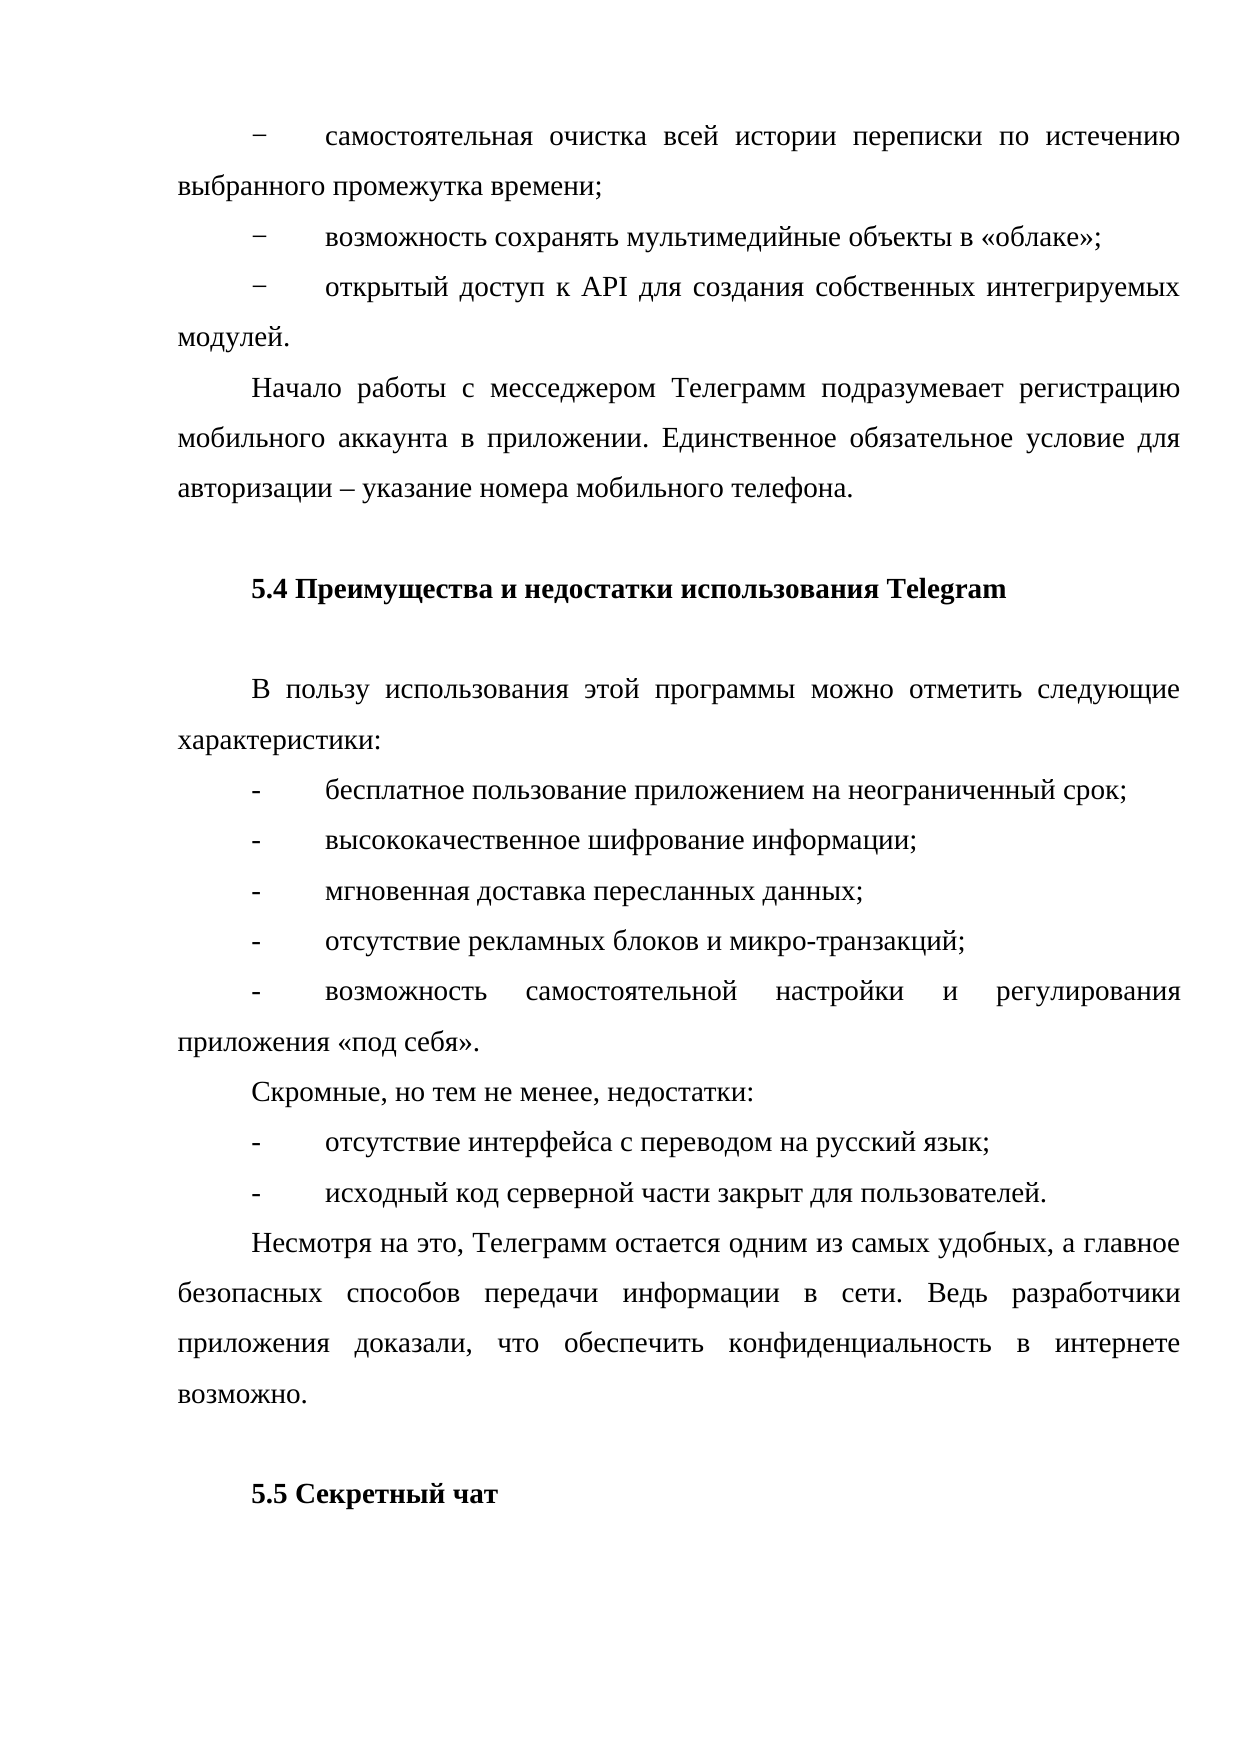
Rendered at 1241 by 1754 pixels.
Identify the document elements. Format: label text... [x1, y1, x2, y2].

list возможность сохранять мультимедийные объекты в «облаке»; [177, 219, 1181, 252]
text Начало работы с месседжером Телеграмм подразумевает регистрацию мобильного аккаунта в приложении. Единственное обязательное условие для авторизации – указание номера мобильного телефона. [177, 370, 1181, 504]
list самостоятельная очистка всей истории переписки по истечению выбранного промежутка времени; [177, 118, 1181, 202]
list высококачественное шифрование информации; [177, 822, 1181, 856]
list отсутствие интерфейса с переводом на русский язык; [177, 1124, 1181, 1158]
list открытый доступ к API для создания собственных интегрируемых модулей. [177, 269, 1181, 353]
list мгновенная доставка пересланных данных; [177, 873, 1181, 906]
text В пользу использования этой программы можно отметить следующие характеристики: [177, 672, 1181, 755]
list исходный код серверной части закрыт для пользователей. [177, 1175, 1181, 1208]
list возможность самостоятельной настройки и регулирования приложения «под себя». [177, 973, 1181, 1057]
text 5.4 Преимущества и недостатки использования Telegram [177, 571, 1181, 604]
text Несмотря на это, Телеграмм остается одним из самых удобных, а главное безопасных способов передачи информации в сети. Ведь разработчики приложения доказали, что обеспечить конфиденциальность в интернете возможно. [177, 1225, 1181, 1409]
list отсутствие рекламных блоков и микро-транзакций; [177, 923, 1181, 957]
list бесплатное пользование приложением на неограниченный срок; [177, 772, 1181, 806]
text 5.5 Секретный чат [177, 1477, 1181, 1510]
text Скромные, но тем не менее, недостатки: [177, 1074, 1181, 1108]
